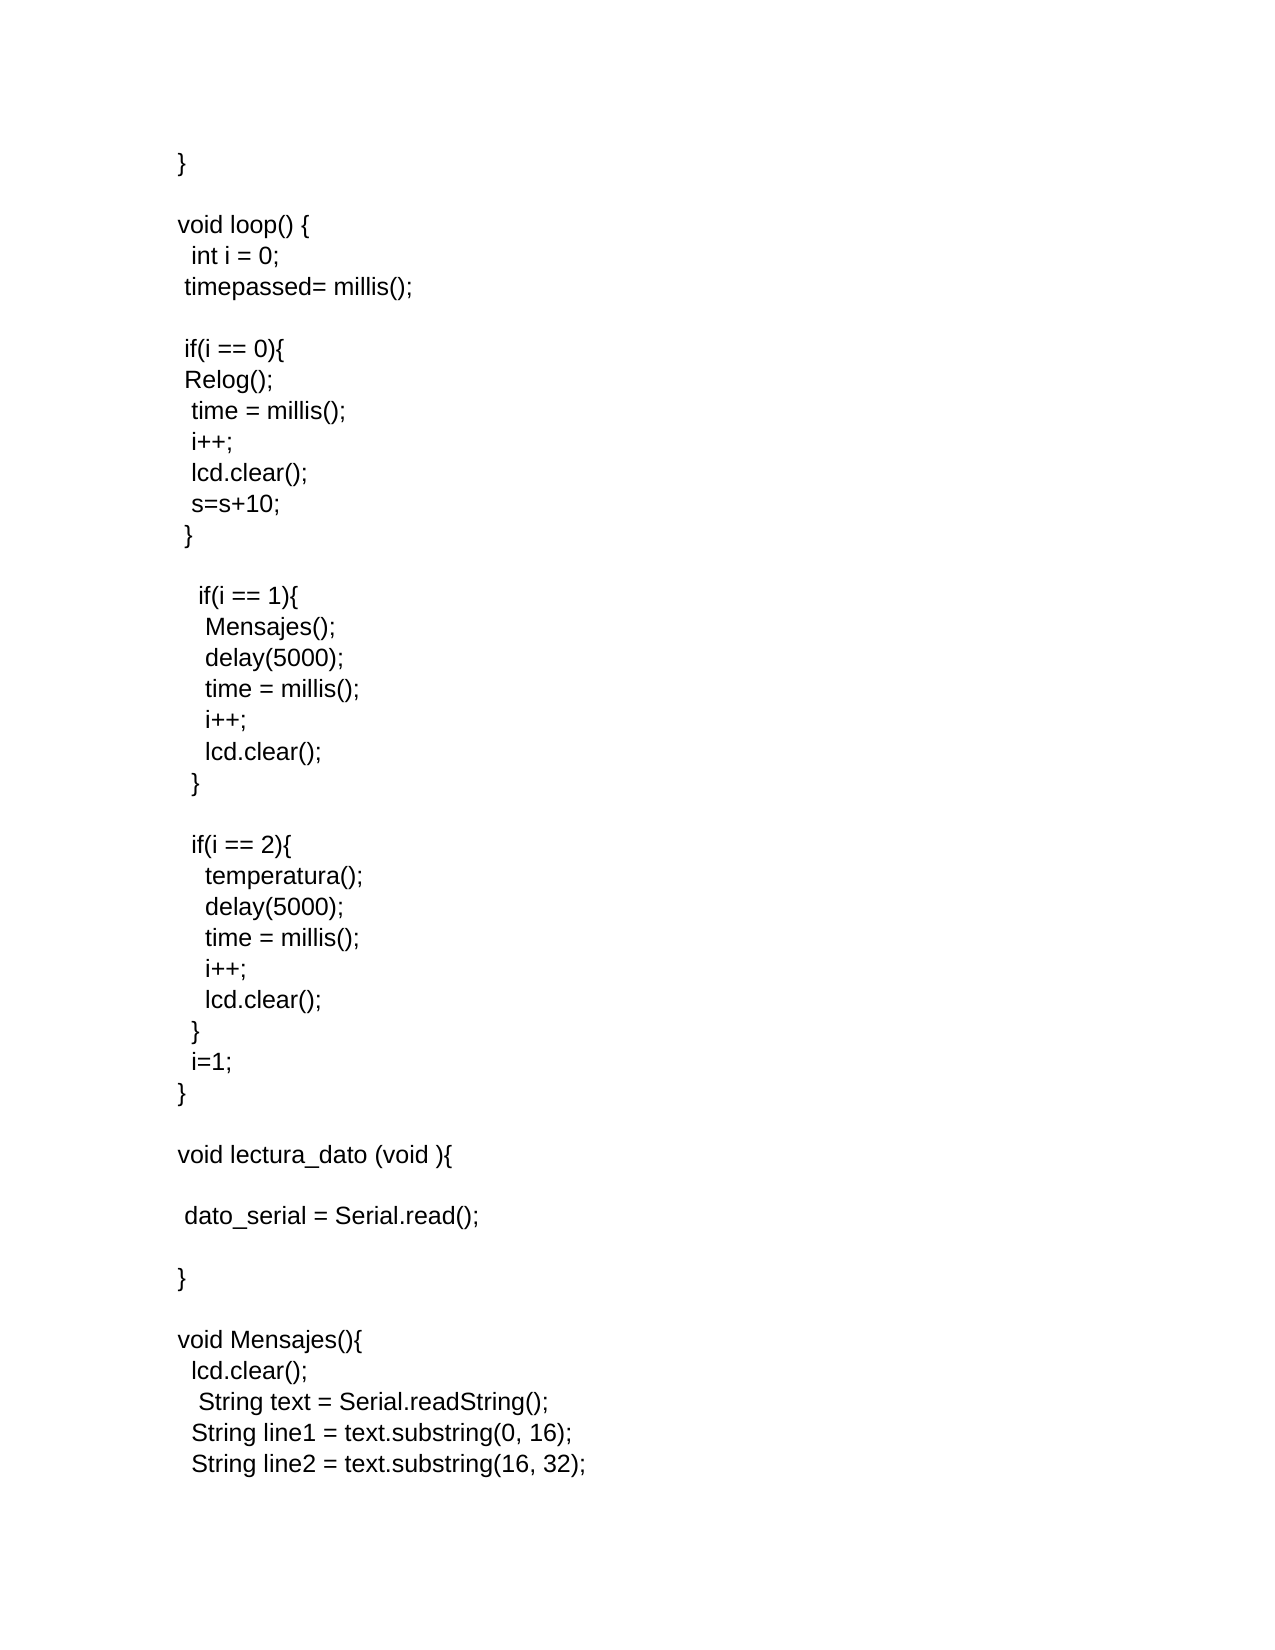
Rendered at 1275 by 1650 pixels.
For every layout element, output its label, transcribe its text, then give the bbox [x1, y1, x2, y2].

text String line1 = text.substring(0, 16); [177, 1418, 1098, 1447]
text if(i == 2){ [177, 830, 1098, 858]
text } [177, 520, 1098, 549]
text temperatura(); [177, 861, 1098, 889]
text } [177, 1078, 1098, 1107]
text } [177, 1263, 1098, 1291]
text time = millis(); [177, 396, 1098, 425]
text } [177, 148, 1098, 176]
text time = millis(); [177, 923, 1098, 952]
text time = millis(); [177, 674, 1098, 703]
text int i = 0; [177, 241, 1098, 269]
text i++; [177, 954, 1098, 983]
text dato_serial = Serial.read(); [177, 1201, 1098, 1230]
text String line2 = text.substring(16, 32); [177, 1449, 1098, 1478]
text String text = Serial.readString(); [177, 1387, 1098, 1416]
text delay(5000); [177, 892, 1098, 921]
text void Mensajes(){ [177, 1325, 1098, 1353]
text delay(5000); [177, 643, 1098, 672]
text lcd.clear(); [177, 737, 1098, 765]
text void lectura_dato (void ){ [177, 1140, 1098, 1169]
text Mensajes(); [177, 612, 1098, 641]
text if(i == 1){ [177, 581, 1098, 610]
text timepassed= millis(); [177, 272, 1098, 301]
text lcd.clear(); [177, 985, 1098, 1014]
text i=1; [177, 1047, 1098, 1076]
text } [177, 768, 1098, 796]
text s=s+10; [177, 489, 1098, 518]
text void loop() { [177, 210, 1098, 238]
text lcd.clear(); [177, 1356, 1098, 1384]
text } [177, 1016, 1098, 1045]
text i++; [177, 427, 1098, 456]
text Relog(); [177, 365, 1098, 394]
text lcd.clear(); [177, 458, 1098, 487]
text if(i == 0){ [177, 334, 1098, 363]
text i++; [177, 706, 1098, 734]
